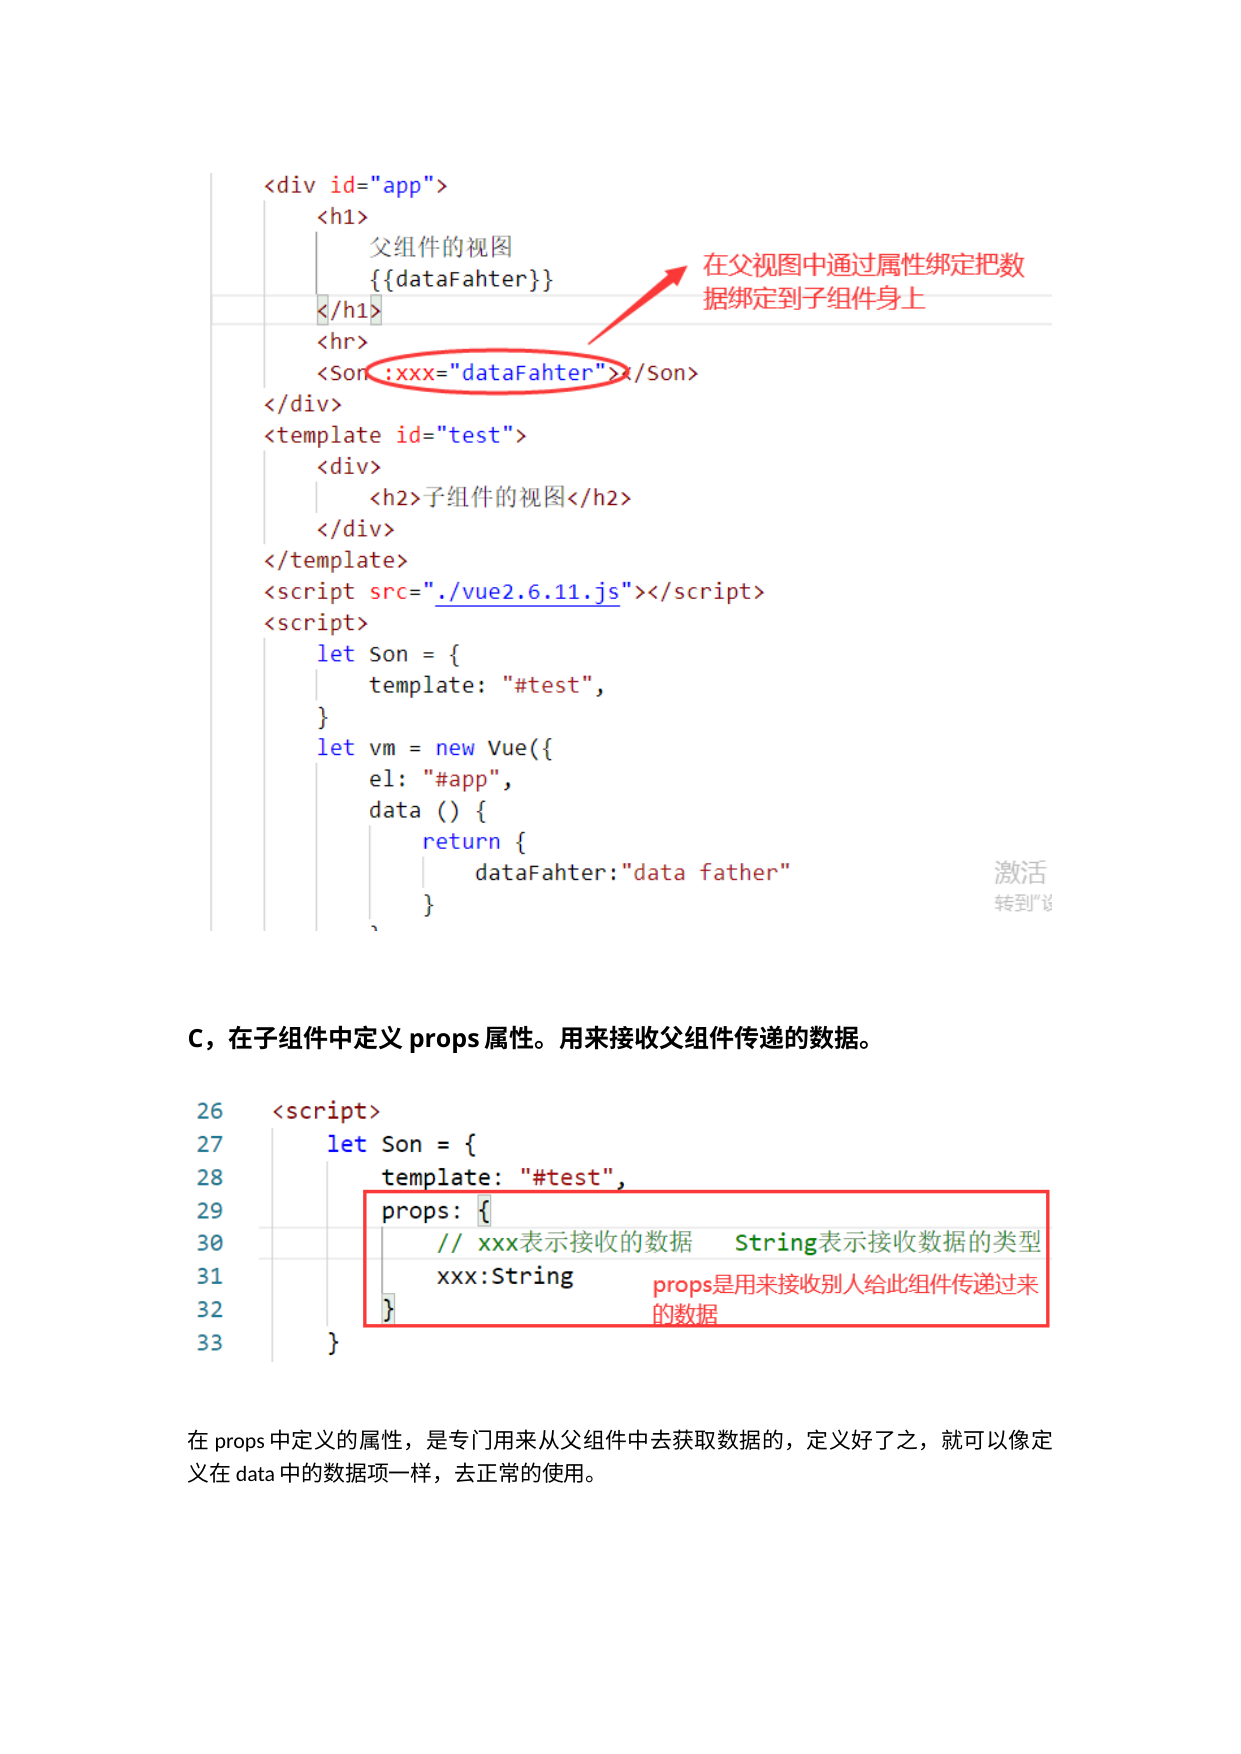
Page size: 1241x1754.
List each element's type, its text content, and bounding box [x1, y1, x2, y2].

picture [187, 1097, 1053, 1362]
text 在props中定义的属性，是专门用来从父组件中去获取数据的，定义好了之，就可以像定义在data中的数据项一样，去正常的使用。 [187, 1423, 1053, 1488]
subtitle C，在子组件中定义props属性。用来接收父组件传递的数据。 [187, 1004, 1053, 1069]
picture [187, 173, 1052, 931]
